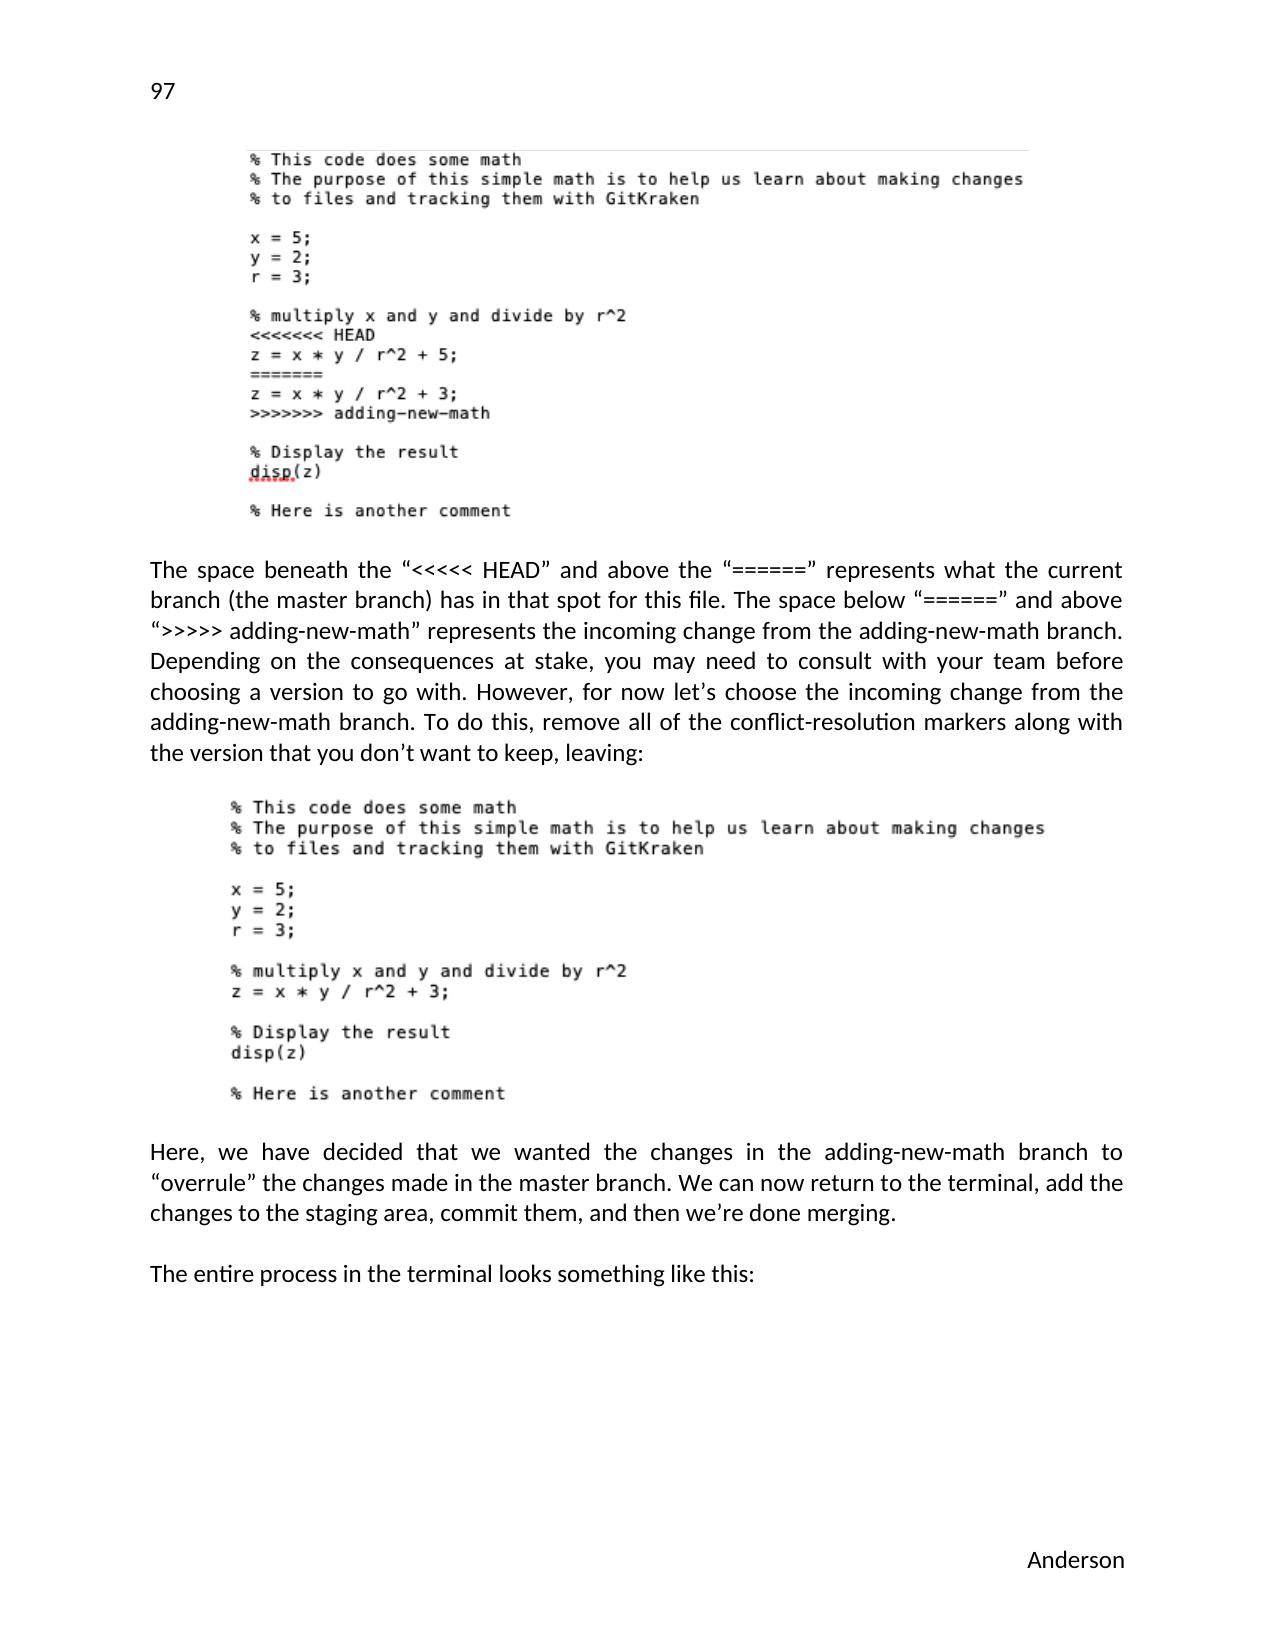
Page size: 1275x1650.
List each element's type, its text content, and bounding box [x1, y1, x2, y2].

text Here, we have decided that we wanted the changes in the adding-new-math branch to “overrule” the changes made in the master branch. We can now return to the terminal, add the changes to the staging area, commit them, and then we’re done merging. [150, 1137, 1125, 1228]
text The space beneath the “<<<<< HEAD” and above the “======” represents what the current branch (the master branch) has in that spot for this file. The space below “======” and above “>>>>> adding-new-math” represents the incoming change from the adding-new-math branch. Depending on the consequences at stake, you may need to consult with your team before choosing a version to go with. However, for now let’s choose the incoming change from the adding-new-math branch. To do this, remove all of the conflict-resolution markers along with the version that you don’t want to keep, leaving: [150, 554, 1125, 768]
picture [246, 150, 1029, 524]
picture [225, 798, 1050, 1106]
text The entire process in the terminal looks something like this: [150, 1259, 1125, 1289]
